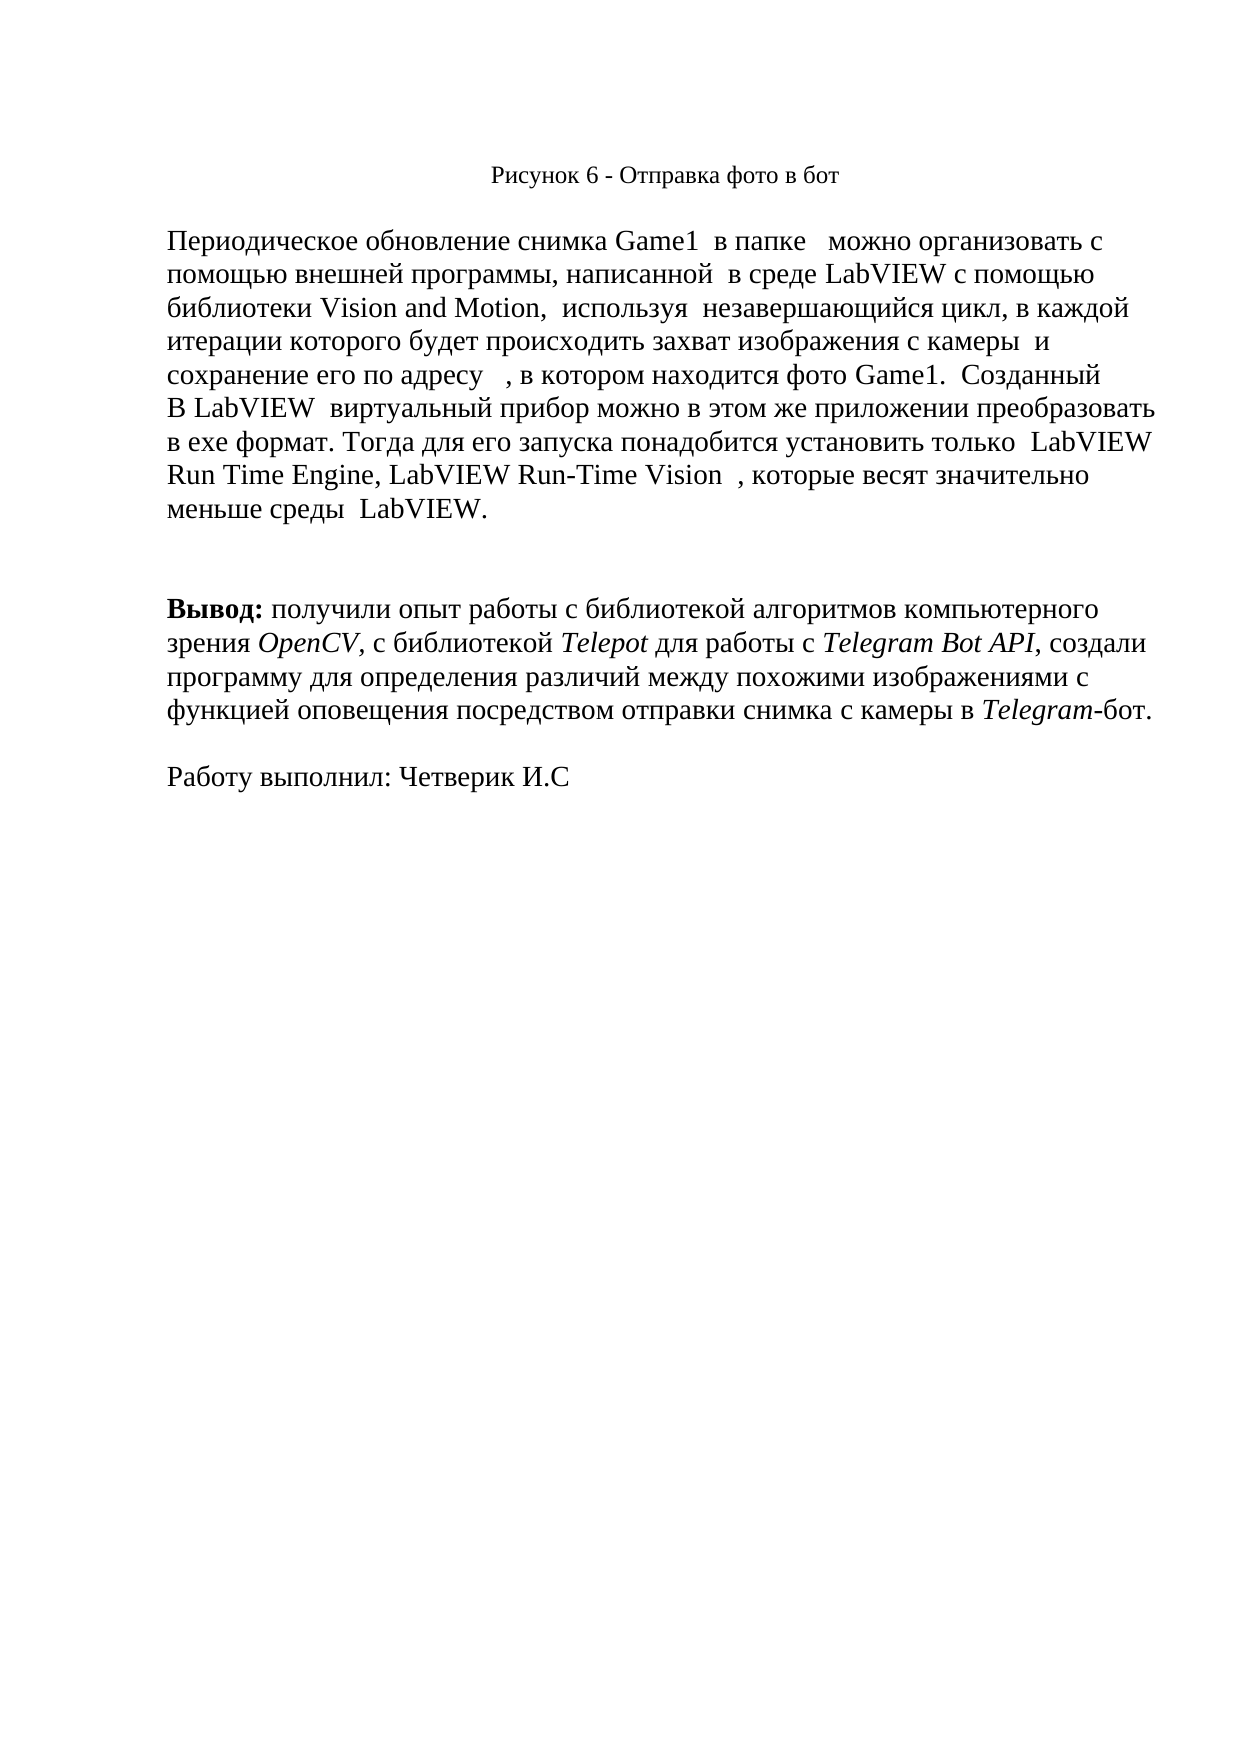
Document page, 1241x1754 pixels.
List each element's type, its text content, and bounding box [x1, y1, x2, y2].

text В LabVIEW виртуальный прибор можно в этом же приложении преобразовать в exe формат. Тогда для его запуска понадобится установить только LabVIEW Run Time Engine, LabVIEW Run-Time Vision , которые весят значительно меньше среды LabVIEW. [167, 390, 1163, 524]
text Периодическое обновление снимка Game1 в папке можно организовать с помощью внешней программы, написанной в среде LabVIEW с помощью библиотеки Vision and Motion, используя незавершающийся цикл, в каждой итерации которого будет происходить захват изображения с камеры и сохранение его по адресу , в котором находится фото Game1. Созданный [167, 223, 1163, 390]
text Рисунок 6 - Отправка фото в бот [443, 160, 887, 189]
text Работу выполнил: Четверик И.С [167, 759, 1163, 793]
text Вывод: получили опыт работы с библиотекой алгоритмов компьютерного зрения OpenCV, с библиотекой Telepot для работы с Telegram Bot API, создали программу для определения различий между похожими изображениями с функцией оповещения посредством отправки снимка с камеры в Telegram-бот. [167, 592, 1163, 726]
